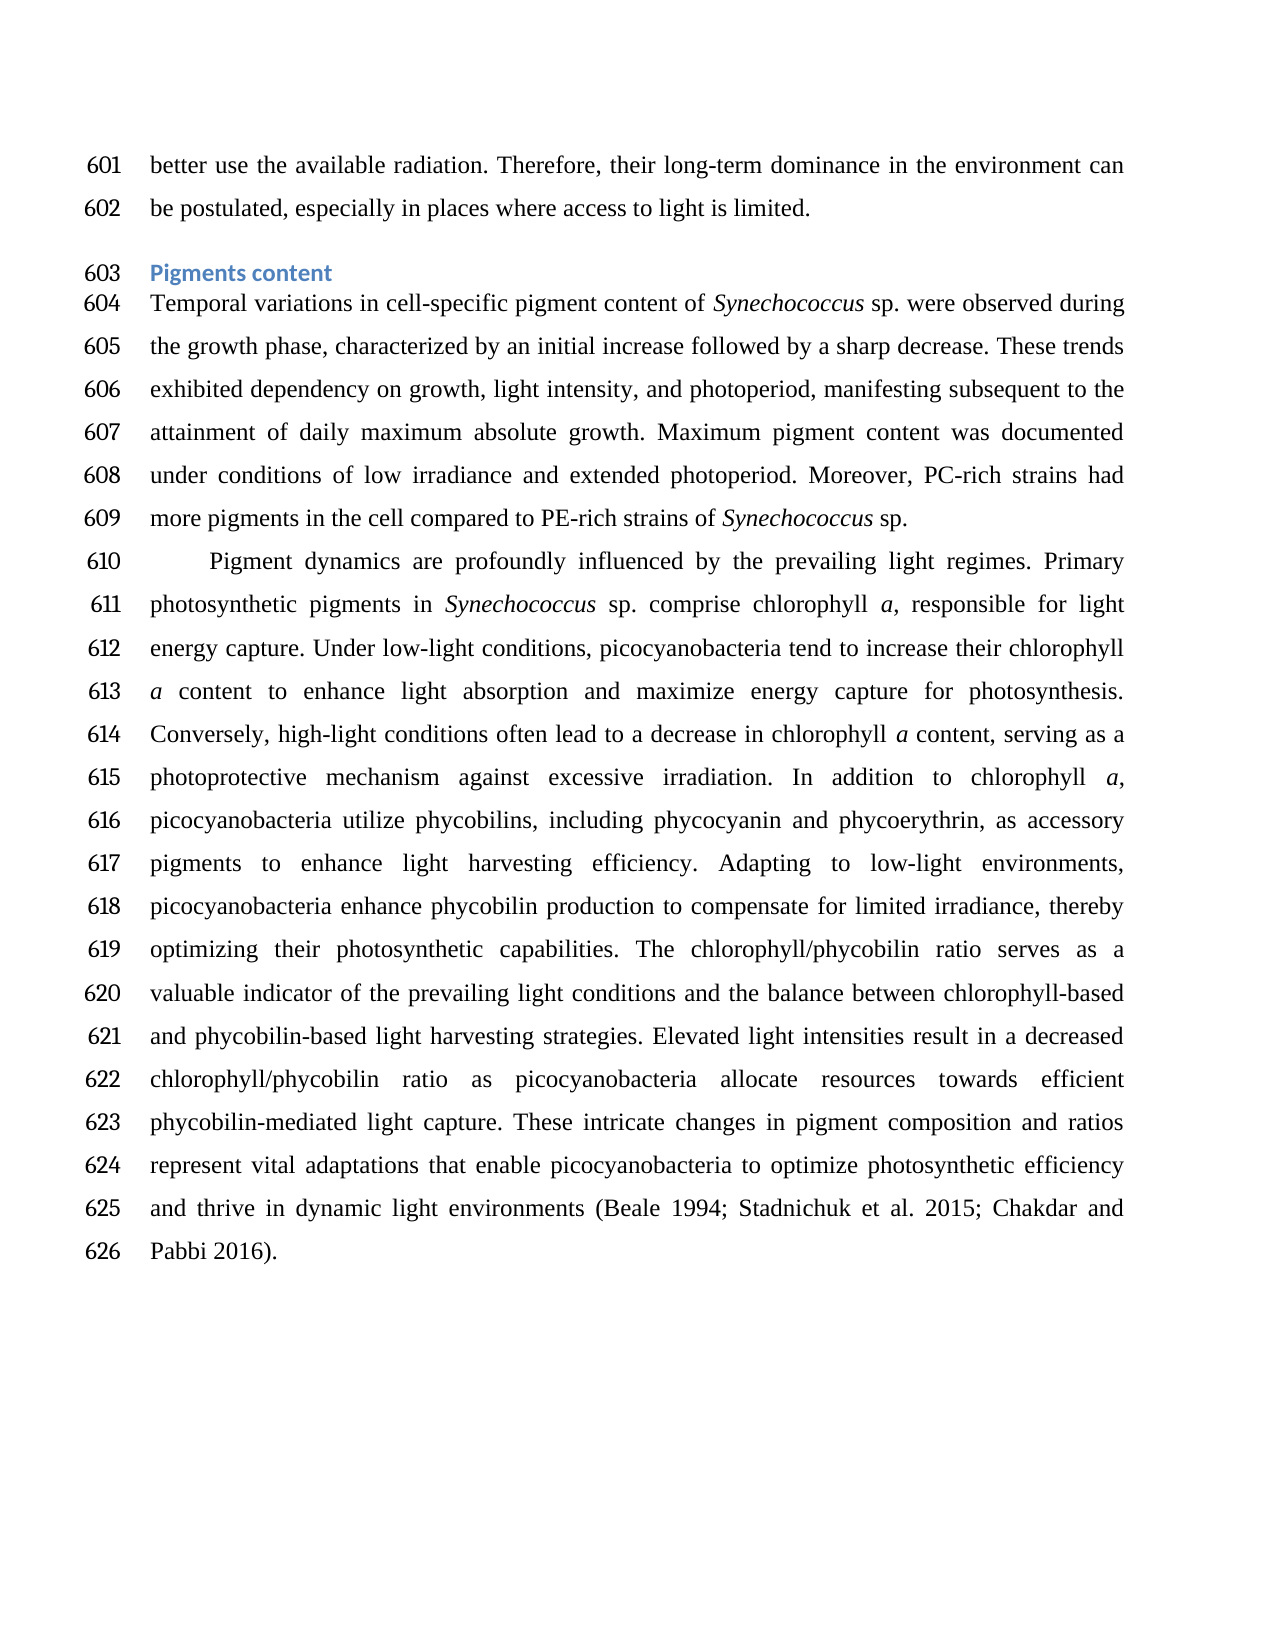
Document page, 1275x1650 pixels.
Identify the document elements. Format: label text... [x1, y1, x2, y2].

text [150, 150, 1125, 222]
text Temporal variations in cell-specific pigment content of Synechococcus sp. were observed during the growth phase, characterized by an initial increase followed by a sharp decrease. These trends exhibited dependency on growth, light intensity, and photoperiod, manifesting subsequent to the attainment of daily maximum absolute growth. Maximum pigment content was documented under conditions of low irradiance and extended photoperiod. Moreover, PC-rich strains had more pigments in the cell compared to PE-rich strains of Synechococcus sp. [150, 288, 1125, 532]
subtitle Pigments content [150, 257, 1125, 288]
text Pigment dynamics are profoundly influenced by the prevailing light regimes. Primary photosynthetic pigments in Synechococcus sp. comprise chlorophyll a, responsible for light energy capture. Under low-light conditions, picocyanobacteria tend to increase their chlorophyll a content to enhance light absorption and maximize energy capture for photosynthesis. Conversely, high-light conditions often lead to a decrease in chlorophyll a content, serving as a photoprotective mechanism against excessive irradiation. In addition to chlorophyll a, picocyanobacteria utilize phycobilins, including phycocyanin and phycoerythrin, as accessory pigments to enhance light harvesting efficiency. Adapting to low-light environments, picocyanobacteria enhance phycobilin production to compensate for limited irradiance, thereby optimizing their photosynthetic capabilities. The chlorophyll/phycobilin ratio serves as a valuable indicator of the prevailing light conditions and the balance between chlorophyll-based and phycobilin-based light harvesting strategies. Elevated light intensities result in a decreased chlorophyll/phycobilin ratio as picocyanobacteria allocate resources towards efficient phycobilin-mediated light capture. These intricate changes in pigment composition and ratios represent vital adaptations that enable picocyanobacteria to optimize photosynthetic efficiency and thrive in dynamic light environments (Beale 1994; Stadnichuk et al. 2015; Chakdar and Pabbi 2016). [150, 546, 1125, 1265]
